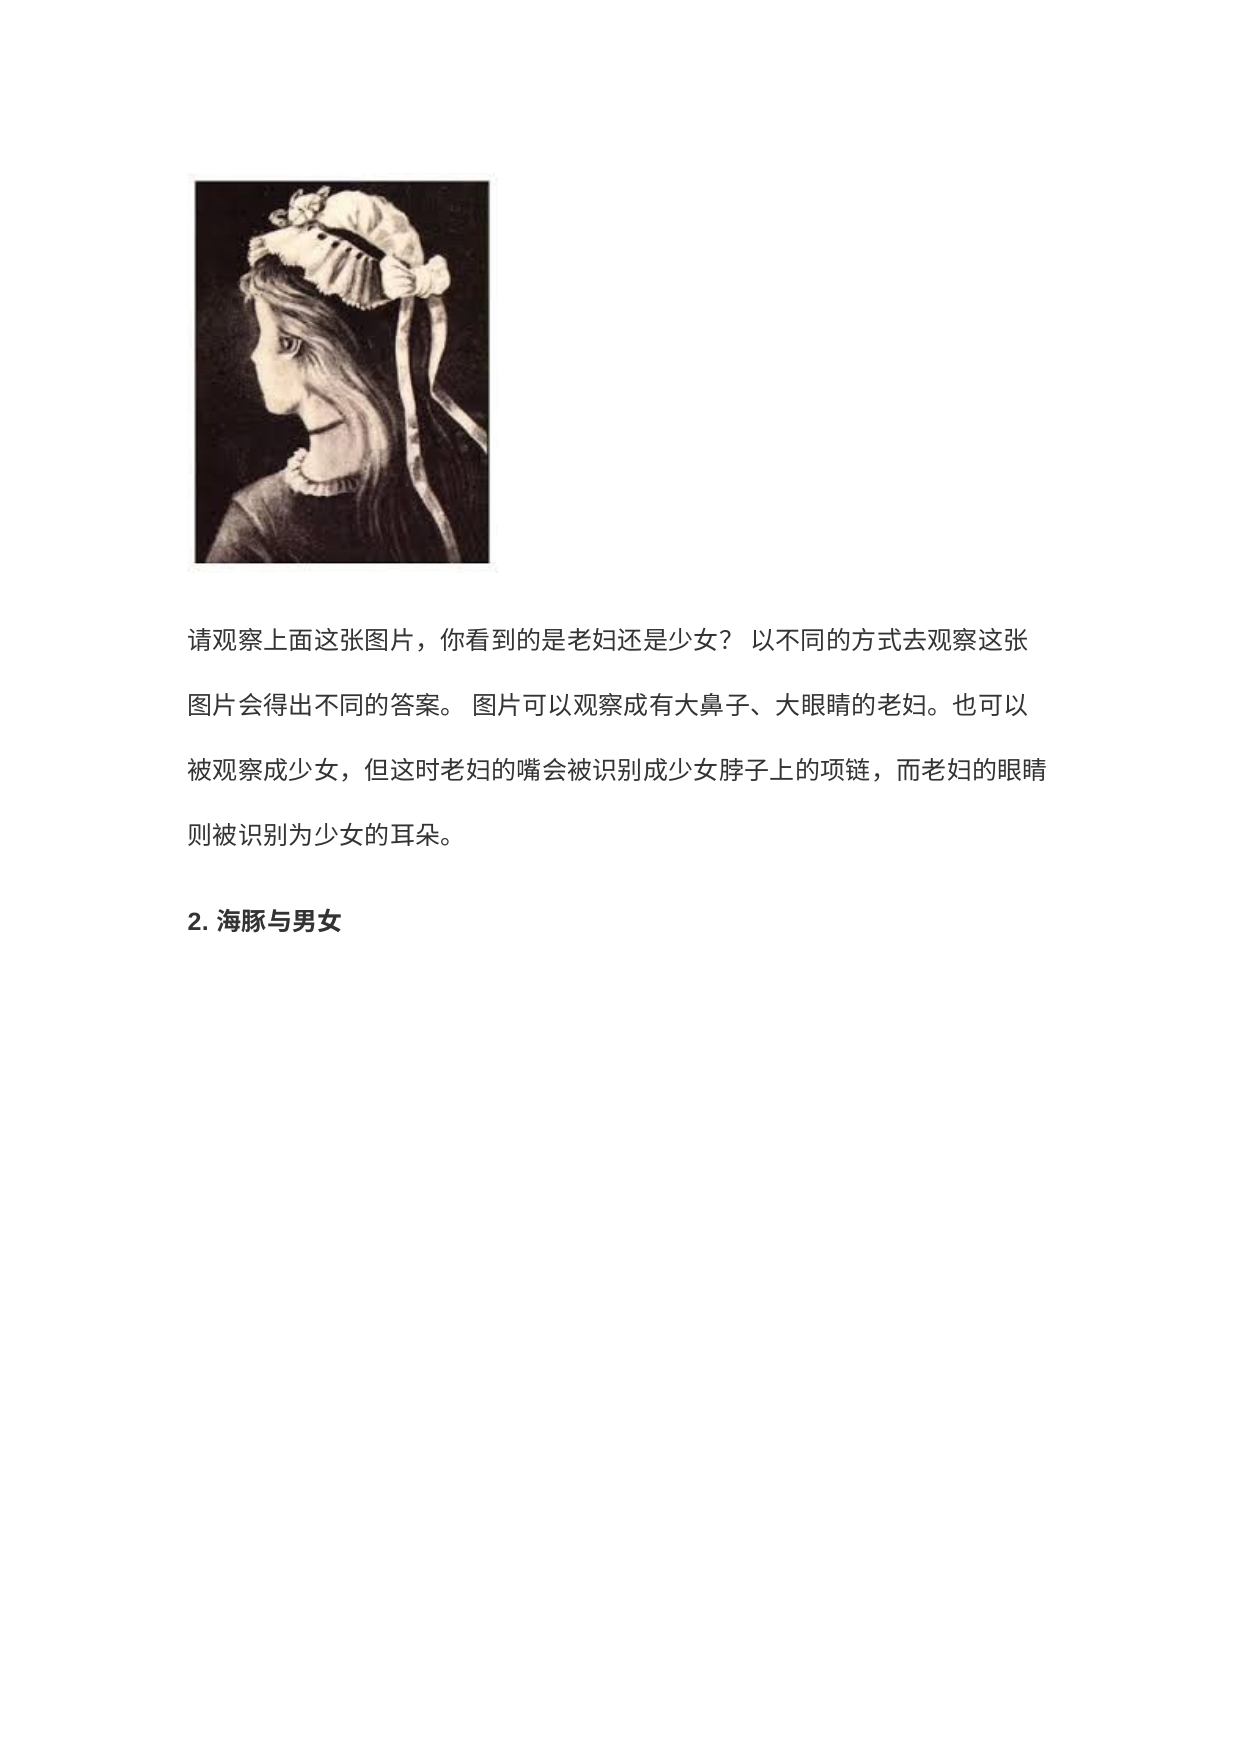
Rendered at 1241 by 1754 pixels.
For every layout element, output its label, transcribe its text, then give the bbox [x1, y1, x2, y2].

text 请观察上面这张图片，你看到的是老妇还是少女？ 以不同的方式去观察这张图片会得出不同的答案。 图片可以观察成有大鼻子、大眼睛的老妇。也可以被观察成少女，但这时老妇的嘴会被识别成少女脖子上的项链，而老妇的眼睛则被识别为少女的耳朵。 [187, 606, 1053, 866]
text 2. 海豚与男女 [187, 887, 1053, 952]
picture [187, 173, 498, 573]
